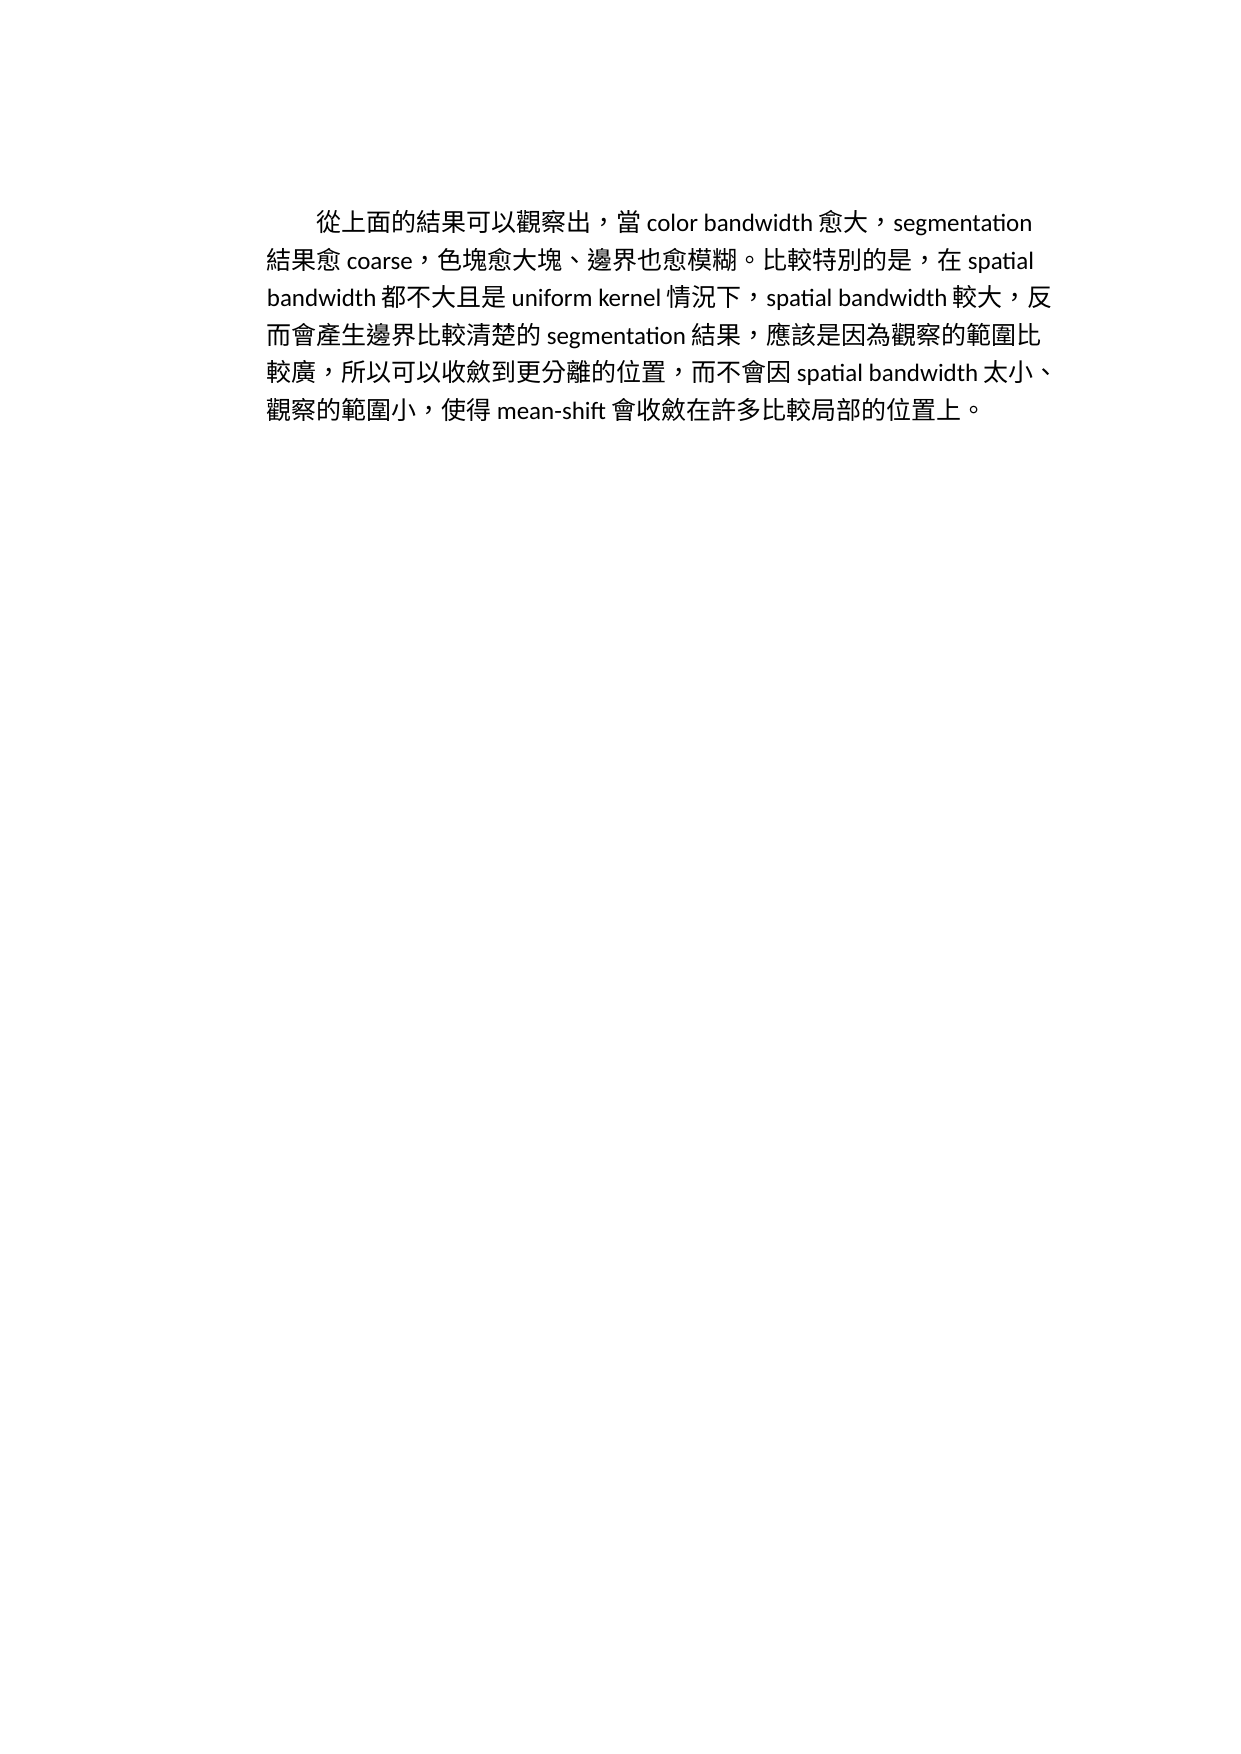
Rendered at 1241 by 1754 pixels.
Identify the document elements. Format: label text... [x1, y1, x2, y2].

list 從上面的結果可以觀察出，當color bandwidth愈大，segmentation結果愈coarse，色塊愈大塊、邊界也愈模糊。比較特別的是，在spatial bandwidth都不大且是uniform kernel情況下，spatial bandwidth較大，反而會產生邊界比較清楚的segmentation結果，應該是因為觀察的範圍比較廣，所以可以收斂到更分離的位置，而不會因spatial bandwidth太小、觀察的範圍小，使得mean-shift會收斂在許多比較局部的位置上。 [267, 202, 1053, 427]
